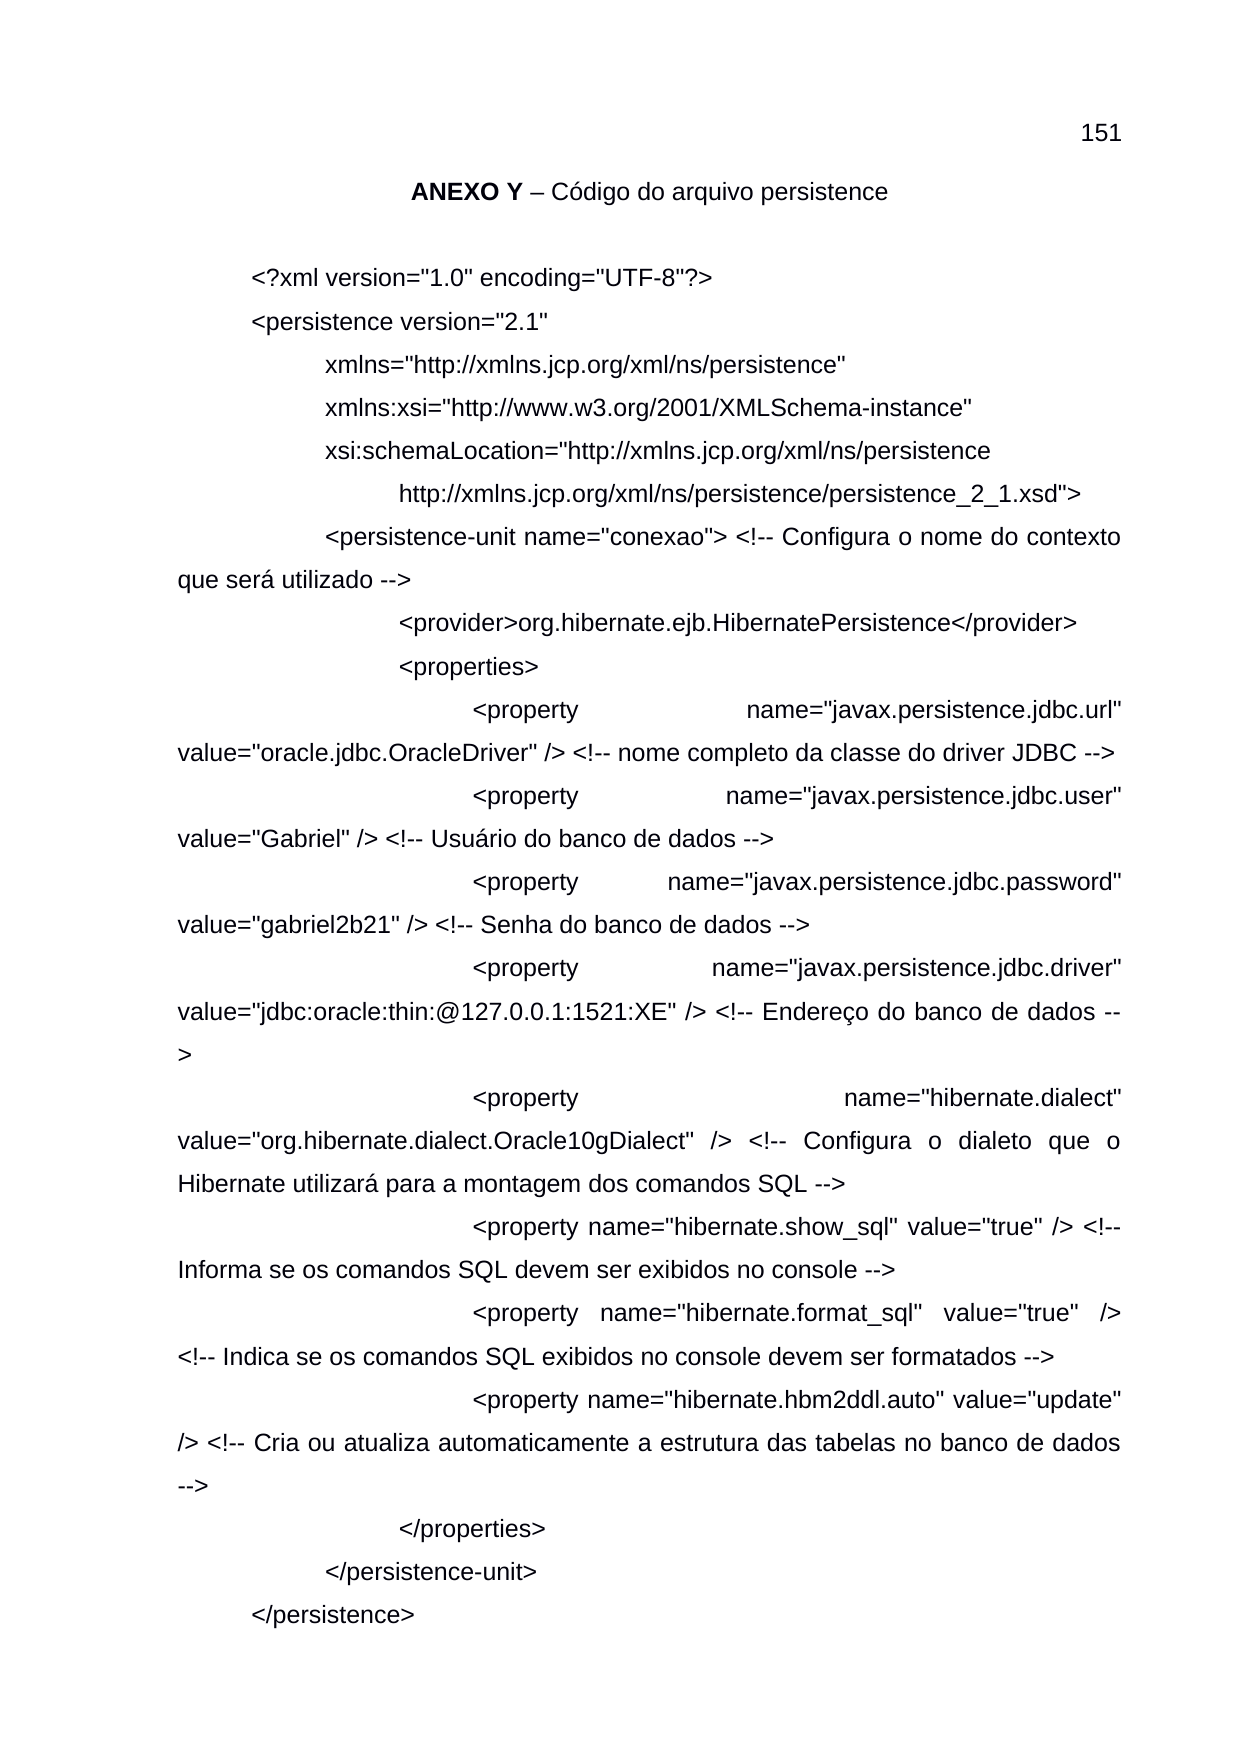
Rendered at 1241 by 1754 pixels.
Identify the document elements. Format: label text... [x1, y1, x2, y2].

text <property name="hibernate.format_sql" value="true" /> <!-- Indica se os comandos SQL exibidos no console devem ser formatados --> [177, 1298, 1122, 1370]
text <property name="hibernate.hbm2ddl.auto" value="update" /> <!-- Cria ou atualiza automaticamente a estrutura das tabelas no banco de dados --> [177, 1385, 1122, 1500]
text <property name="javax.persistence.jdbc.user" value="Gabriel" /> <!-- Usuário do banco de dados --> [177, 781, 1122, 853]
text </persistence-unit> [177, 1557, 1122, 1586]
text <properties> [177, 652, 1122, 680]
text http://xmlns.jcp.org/xml/ns/persistence/persistence_2_1.xsd"> [177, 479, 1122, 508]
text <property name="javax.persistence.jdbc.password" value="gabriel2b21" /> <!-- Senha do banco de dados --> [177, 867, 1122, 939]
text </persistence> [177, 1600, 1122, 1629]
text xmlns="http://xmlns.jcp.org/xml/ns/persistence" [177, 350, 1122, 378]
text <property name="javax.persistence.jdbc.url" value="oracle.jdbc.OracleDriver" /> <!-- nome completo da classe do driver JDBC --> [177, 695, 1122, 767]
text </properties> [177, 1514, 1122, 1543]
text <property name="javax.persistence.jdbc.driver" value="jdbc:oracle:thin:@127.0.0.1:1521:XE" /> <!-- Endereço do banco de dados --> [177, 953, 1122, 1068]
text ANEXO Y – Código do arquivo persistence [177, 177, 1122, 206]
text xsi:schemaLocation="http://xmlns.jcp.org/xml/ns/persistence [177, 436, 1122, 465]
text <property name="hibernate.dialect" value="org.hibernate.dialect.Oracle10gDialect" /> <!-- Configura o dialeto que o Hibernate utilizará para a montagem dos comandos SQL --> [177, 1083, 1122, 1198]
text <persistence-unit name="conexao"> <!-- Configura o nome do contexto que será utilizado --> [177, 522, 1122, 594]
text <provider>org.hibernate.ejb.HibernatePersistence</provider> [177, 608, 1122, 637]
text <persistence version="2.1" [177, 307, 1122, 335]
text xmlns:xsi="http://www.w3.org/2001/XMLSchema-instance" [177, 393, 1122, 422]
text <property name="hibernate.show_sql" value="true" /> <!-- Informa se os comandos SQL devem ser exibidos no console --> [177, 1212, 1122, 1284]
text <?xml version="1.0" encoding="UTF-8"?> [177, 263, 1122, 292]
